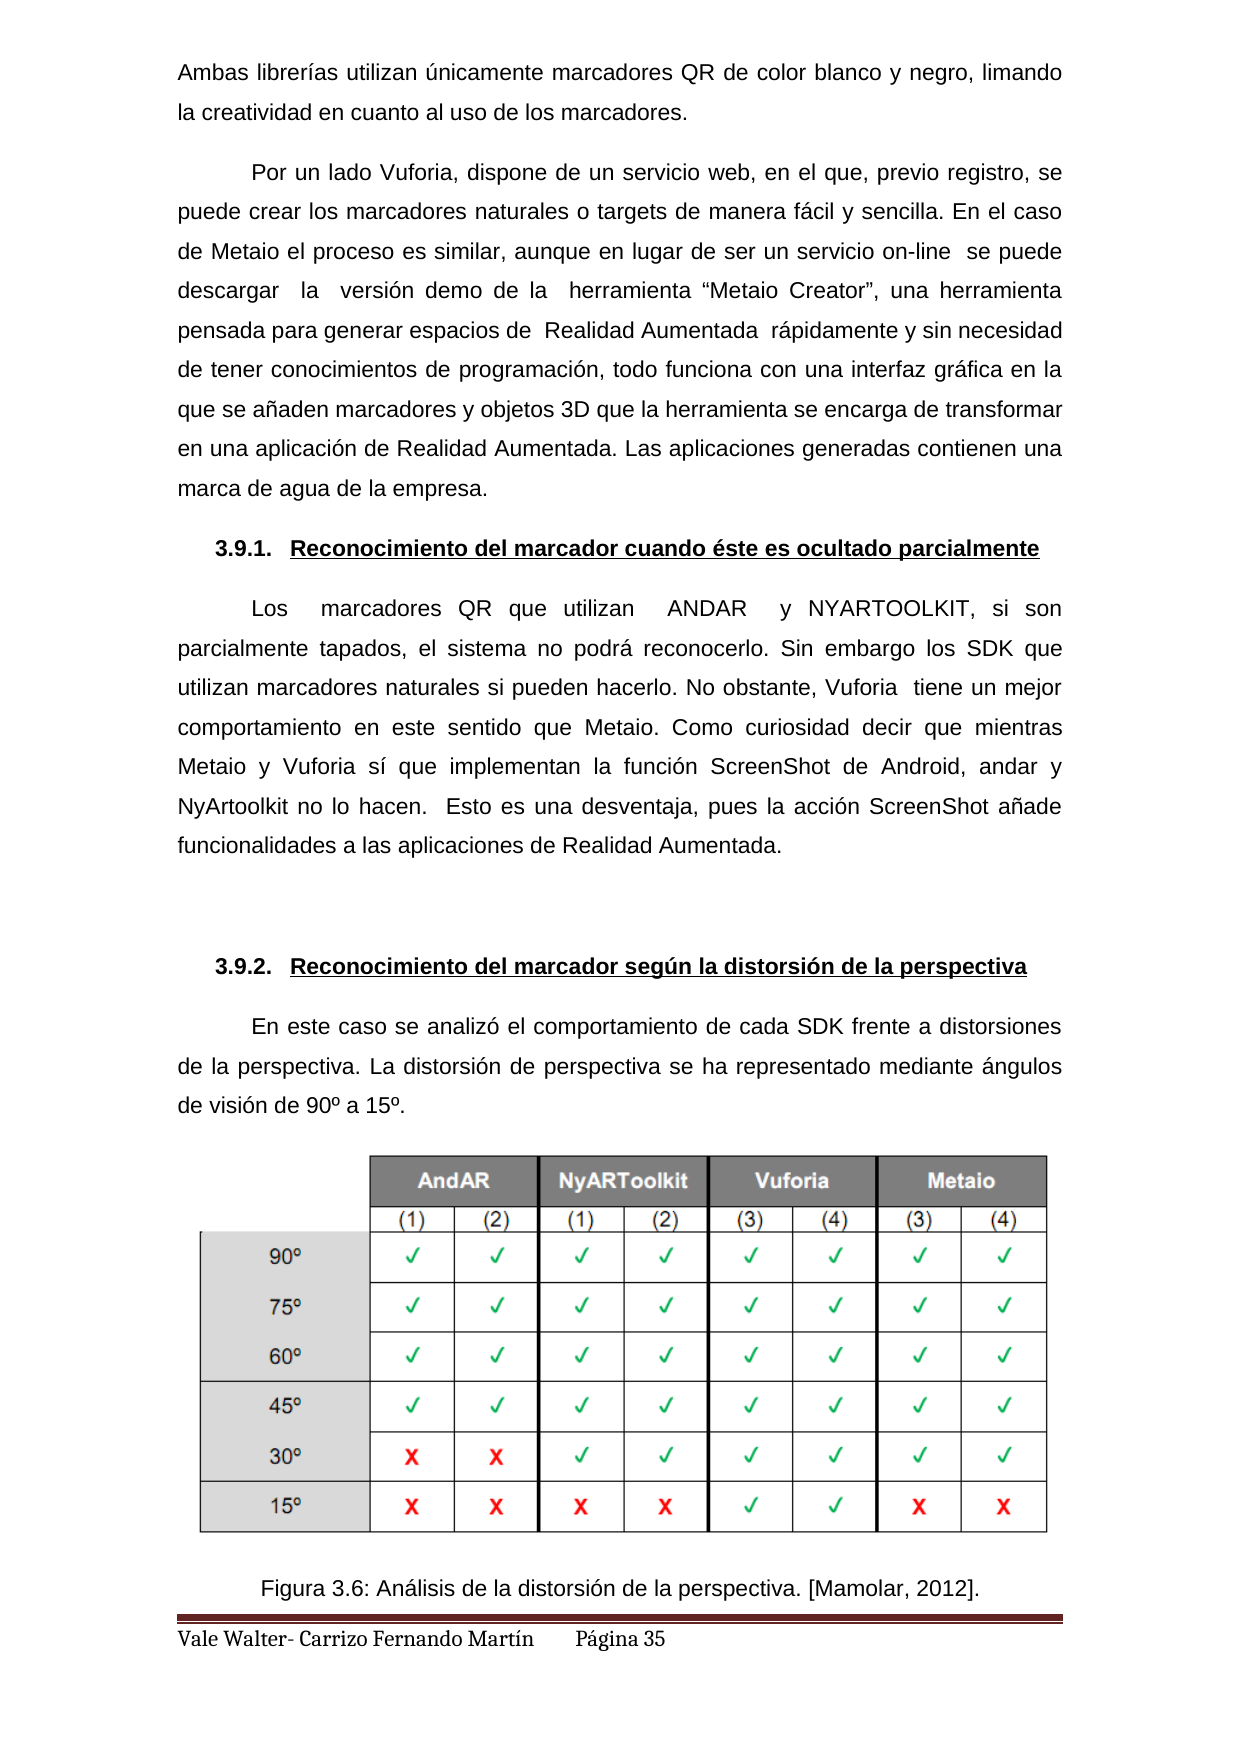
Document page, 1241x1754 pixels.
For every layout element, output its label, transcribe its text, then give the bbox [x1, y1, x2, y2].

text Los marcadores QR que utilizan ANDAR y NYARTOOLKIT, si son parcialmente tapados, el sistema no podrá reconocerlo. Sin embargo los SDK que utilizan marcadores naturales si pueden hacerlo. No obstante, Vuforia tiene un mejor comportamiento en este sentido que Metaio. Como curiosidad decir que mientras Metaio y Vuforia sí que implementan la función ScreenShot de Android, andar y NyArtoolkit no lo hacen. Esto es una desventaja, pues la acción ScreenShot añade funcionalidades a las aplicaciones de Realidad Aumentada. [177, 595, 1063, 858]
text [177, 59, 1063, 125]
text Figura 3.6: Análisis de la distorsión de la perspectiva. [Mamolar, 2012]. [177, 1575, 1063, 1601]
list Reconocimiento del marcador cuando éste es ocultado parcialmente [215, 535, 1063, 561]
text En este caso se analizó el comportamiento de cada SDK frente a distorsiones de la perspectiva. La distorsión de perspectiva se ha representado mediante ángulos de visión de 90º a 15º. [177, 1013, 1063, 1118]
list Reconocimiento del marcador según la distorsión de la perspectiva [215, 953, 1063, 979]
picture [177, 1152, 1063, 1541]
text Por un lado Vuforia, dispone de un servicio web, en el que, previo registro, se puede crear los marcadores naturales o targets de manera fácil y sencilla. En el caso de Metaio el proceso es similar, aunque en lugar de ser un servicio on-line se puede descargar la versión demo de la herramienta “Metaio Creator”, una herramienta pensada para generar espacios de Realidad Aumentada rápidamente y sin necesidad de tener conocimientos de programación, todo funciona con una interfaz gráfica en la que se añaden marcadores y objetos 3D que la herramienta se encarga de transformar en una aplicación de Realidad Aumentada. Las aplicaciones generadas contienen una marca de agua de la empresa. [177, 159, 1063, 501]
